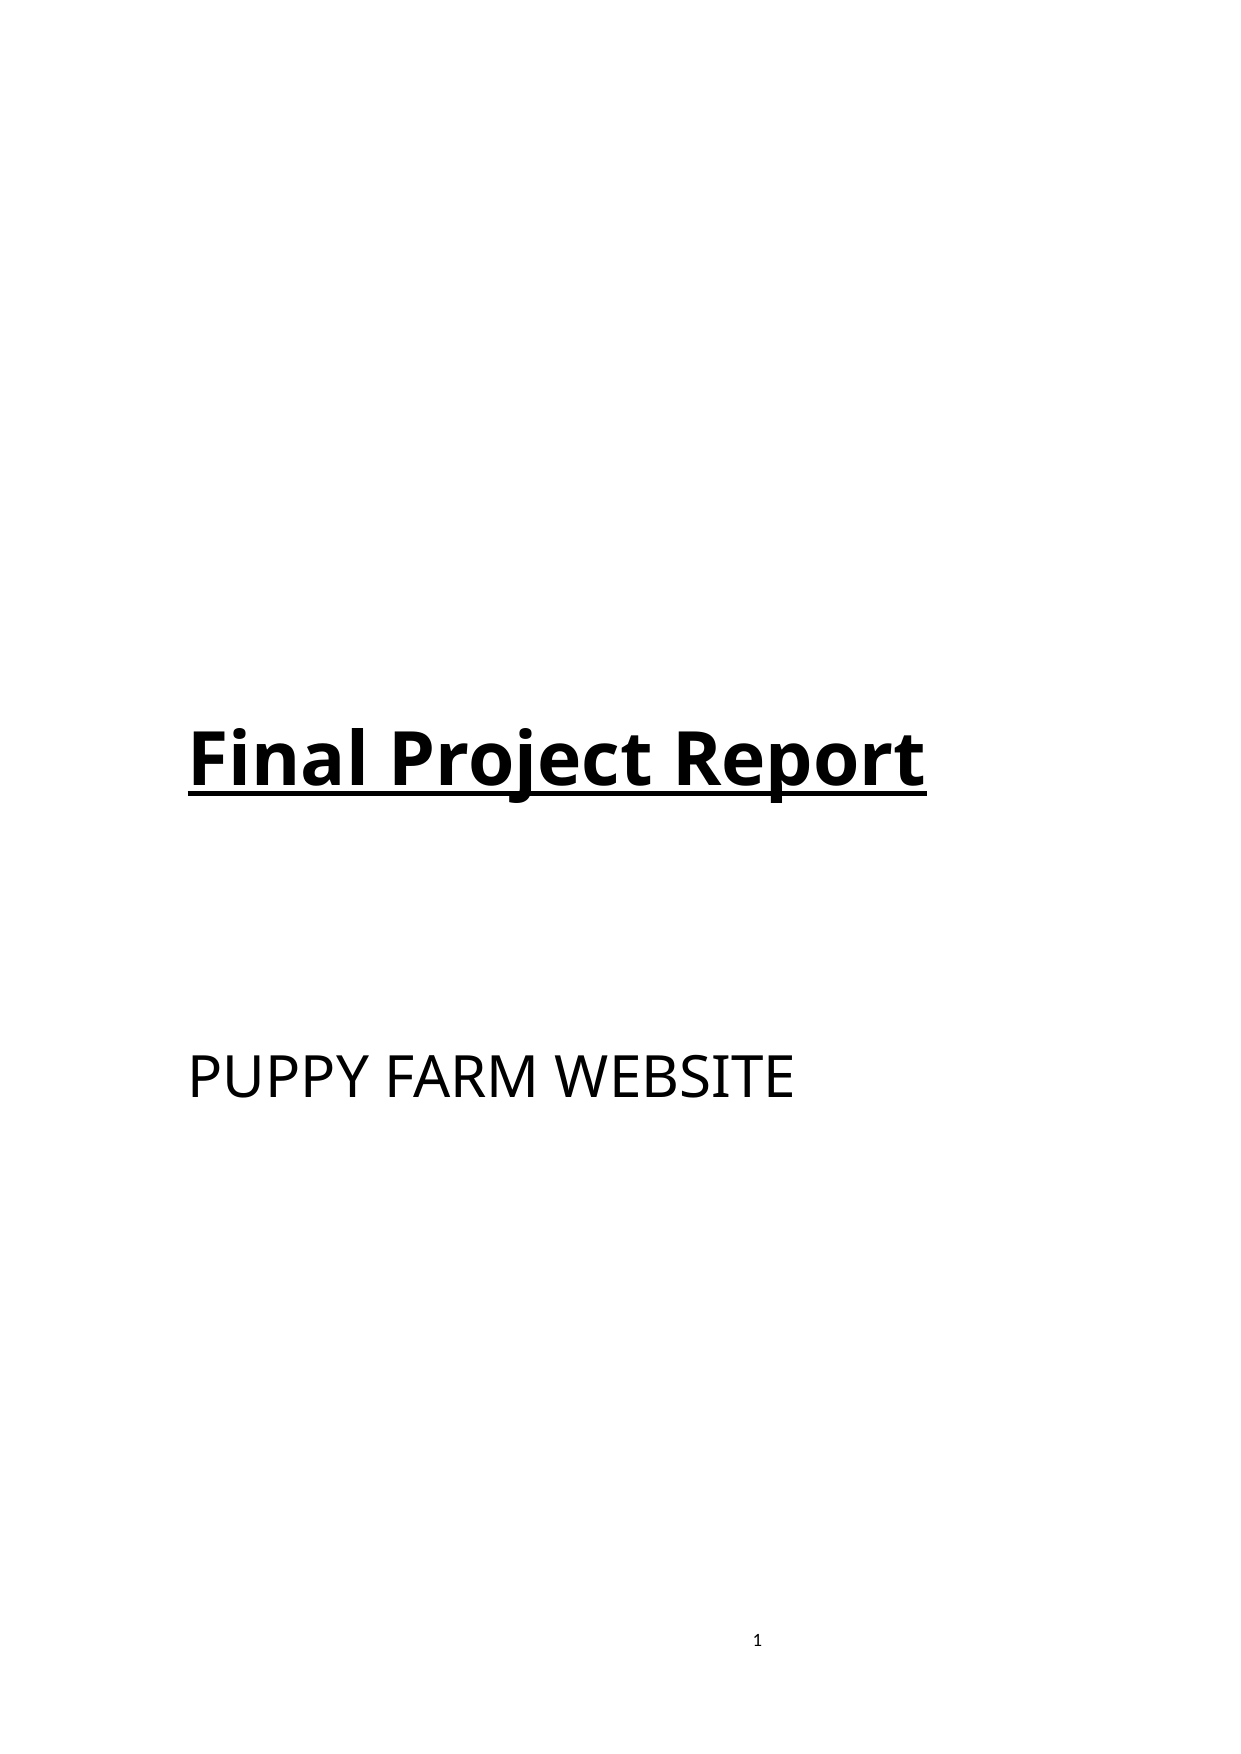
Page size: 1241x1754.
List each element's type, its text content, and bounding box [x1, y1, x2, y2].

text PUPPY FARM WEBSITE [187, 1026, 1053, 1123]
text Final Project Report [187, 691, 1053, 821]
